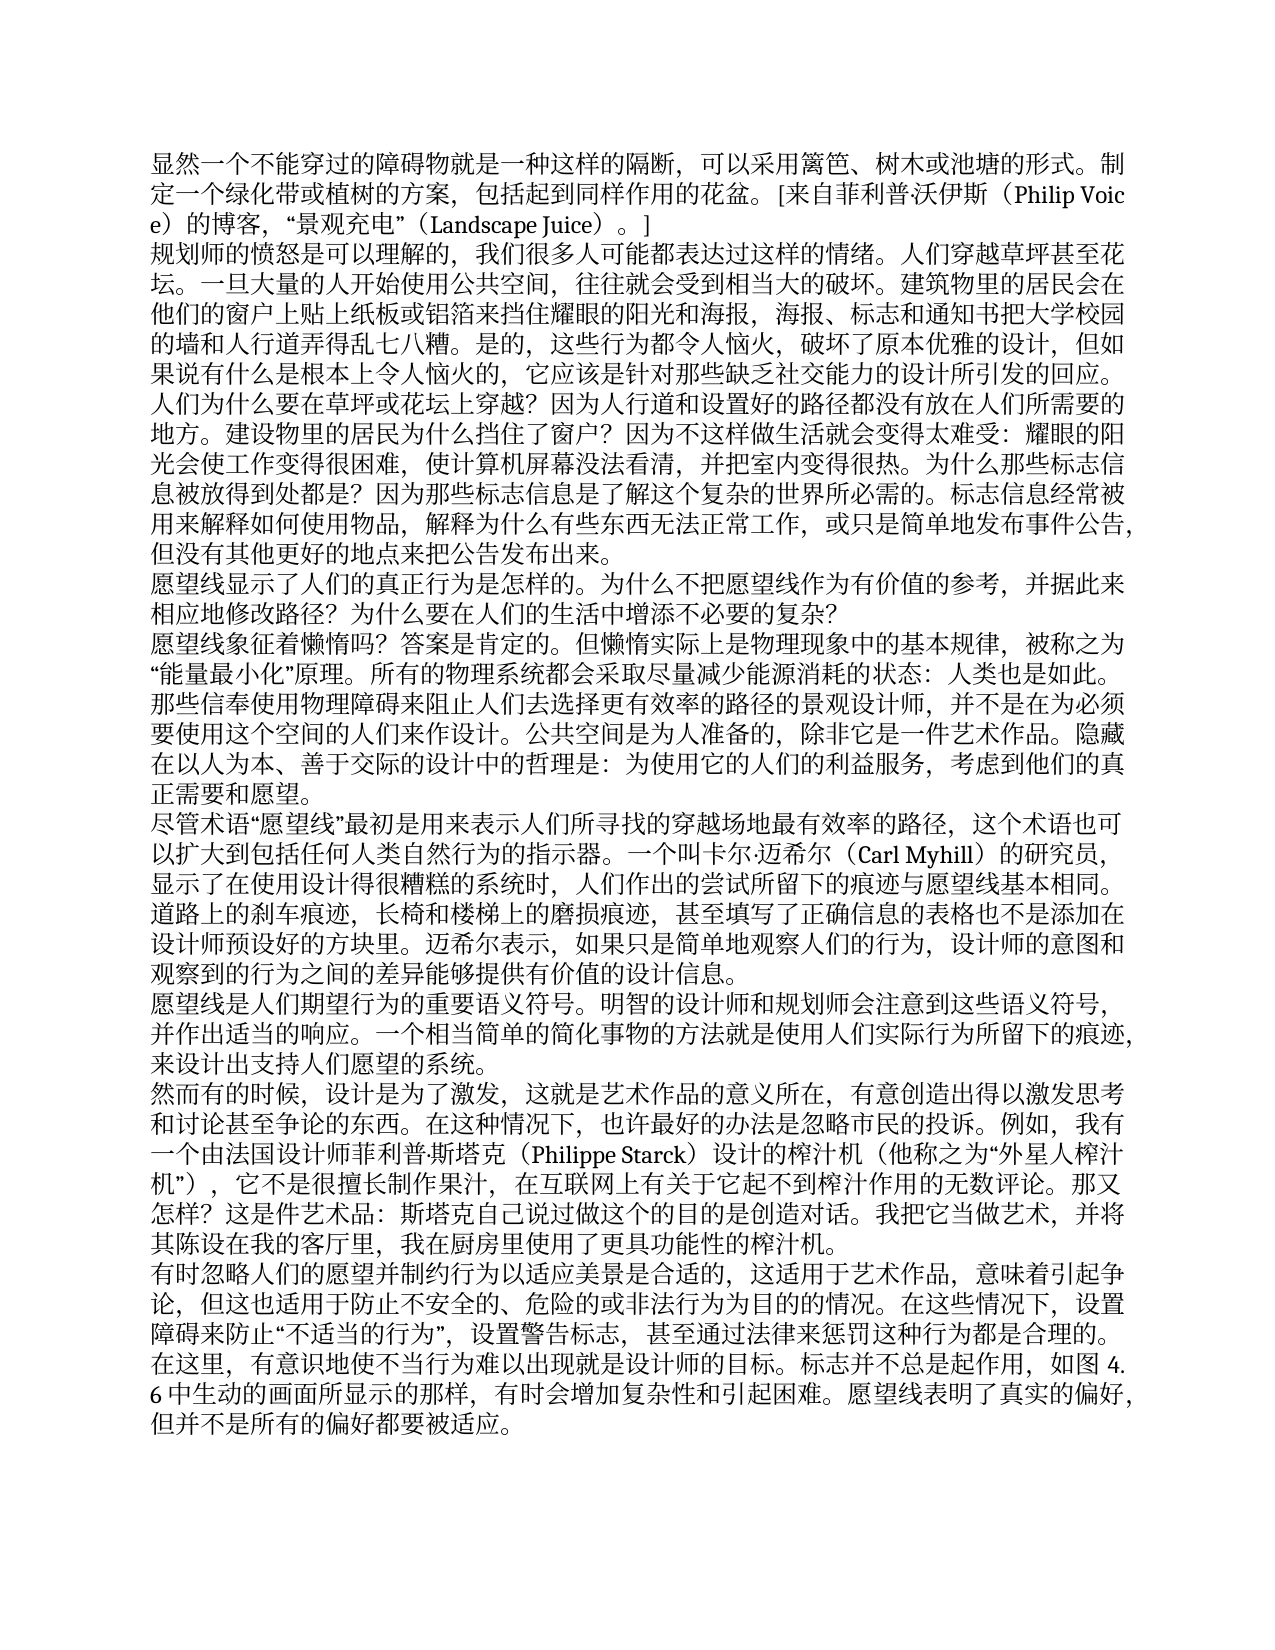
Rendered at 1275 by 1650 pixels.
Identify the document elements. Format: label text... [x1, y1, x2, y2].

text 人们为什么要在草坪或花坛上穿越？因为人行道和设置好的路径都没有放在人们所需要的地方。建设物里的居民为什么挡住了窗户？因为不这样做生活就会变得太难受：耀眼的阳光会使工作变得很困难，使计算机屏幕没法看清，并把室内变得很热。为什么那些标志信息被放得到处都是？因为那些标志信息是了解这个复杂的世界所必需的。标志信息经常被用来解释如何使用物品，解释为什么有些东西无法正常工作，或只是简单地发布事件公告，但没有其他更好的地点来把公告发布出来。 [150, 390, 1125, 570]
text 规划师的愤怒是可以理解的，我们很多人可能都表达过这样的情绪。人们穿越草坪甚至花坛。一旦大量的人开始使用公共空间，往往就会受到相当大的破坏。建筑物里的居民会在他们的窗户上贴上纸板或铝箔来挡住耀眼的阳光和海报，海报、标志和通知书把大学校园的墙和人行道弄得乱七八糟。是的，这些行为都令人恼火，破坏了原本优雅的设计，但如果说有什么是根本上令人恼火的，它应该是针对那些缺乏社交能力的设计所引发的回应。 [150, 240, 1125, 390]
text 尽管术语“愿望线”最初是用来表示人们所寻找的穿越场地最有效率的路径，这个术语也可以扩大到包括任何人类自然行为的指示器。一个叫卡尔·迈希尔（Carl Myhill）的研究员，显示了在使用设计得很糟糕的系统时，人们作出的尝试所留下的痕迹与愿望线基本相同。道路上的刹车痕迹，长椅和楼梯上的磨损痕迹，甚至填写了正确信息的表格也不是添加在设计师预设好的方块里。迈希尔表示，如果只是简单地观察人们的行为，设计师的意图和观察到的行为之间的差异能够提供有价值的设计信息。 [150, 810, 1125, 990]
text 愿望线显示了人们的真正行为是怎样的。为什么不把愿望线作为有价值的参考，并据此来相应地修改路径？为什么要在人们的生活中增添不必要的复杂？ [150, 570, 1125, 630]
text 愿望线象征着懒惰吗？答案是肯定的。但懒惰实际上是物理现象中的基本规律，被称之为“能量最小化”原理。所有的物理系统都会采取尽量减少能源消耗的状态：人类也是如此。那些信奉使用物理障碍来阻止人们去选择更有效率的路径的景观设计师，并不是在为必须要使用这个空间的人们来作设计。公共空间是为人准备的，除非它是一件艺术作品。隐藏在以人为本、善于交际的设计中的哲理是：为使用它的人们的利益服务，考虑到他们的真正需要和愿望。 [150, 630, 1125, 810]
text 然而有的时候，设计是为了激发，这就是艺术作品的意义所在，有意创造出得以激发思考和讨论甚至争论的东西。在这种情况下，也许最好的办法是忽略市民的投诉。例如，我有一个由法国设计师菲利普·斯塔克（Philippe Starck）设计的榨汁机（他称之为“外星人榨汁机”），它不是很擅长制作果汁，在互联网上有关于它起不到榨汁作用的无数评论。那又怎样？这是件艺术品：斯塔克自己说过做这个的目的是创造对话。我把它当做艺术，并将其陈设在我的客厅里，我在厨房里使用了更具功能性的榨汁机。 [150, 1080, 1125, 1260]
text 显然一个不能穿过的障碍物就是一种这样的隔断，可以采用篱笆、树木或池塘的形式。制定一个绿化带或植树的方案，包括起到同样作用的花盆。[来自菲利普·沃伊斯（Philip Voice）的博客，“景观充电”（Landscape Juice）。] [150, 150, 1125, 240]
text 有时忽略人们的愿望并制约行为以适应美景是合适的，这适用于艺术作品，意味着引起争论，但这也适用于防止不安全的、危险的或非法行为为目的的情况。在这些情况下，设置障碍来防止“不适当的行为”，设置警告标志，甚至通过法律来惩罚这种行为都是合理的。在这里，有意识地使不当行为难以出现就是设计师的目标。标志并不总是起作用，如图4.6中生动的画面所显示的那样，有时会增加复杂性和引起困难。愿望线表明了真实的偏好，但并不是所有的偏好都要被适应。 [150, 1260, 1125, 1440]
text 愿望线是人们期望行为的重要语义符号。明智的设计师和规划师会注意到这些语义符号，并作出适当的响应。一个相当简单的简化事物的方法就是使用人们实际行为所留下的痕迹，来设计出支持人们愿望的系统。 [150, 990, 1125, 1080]
